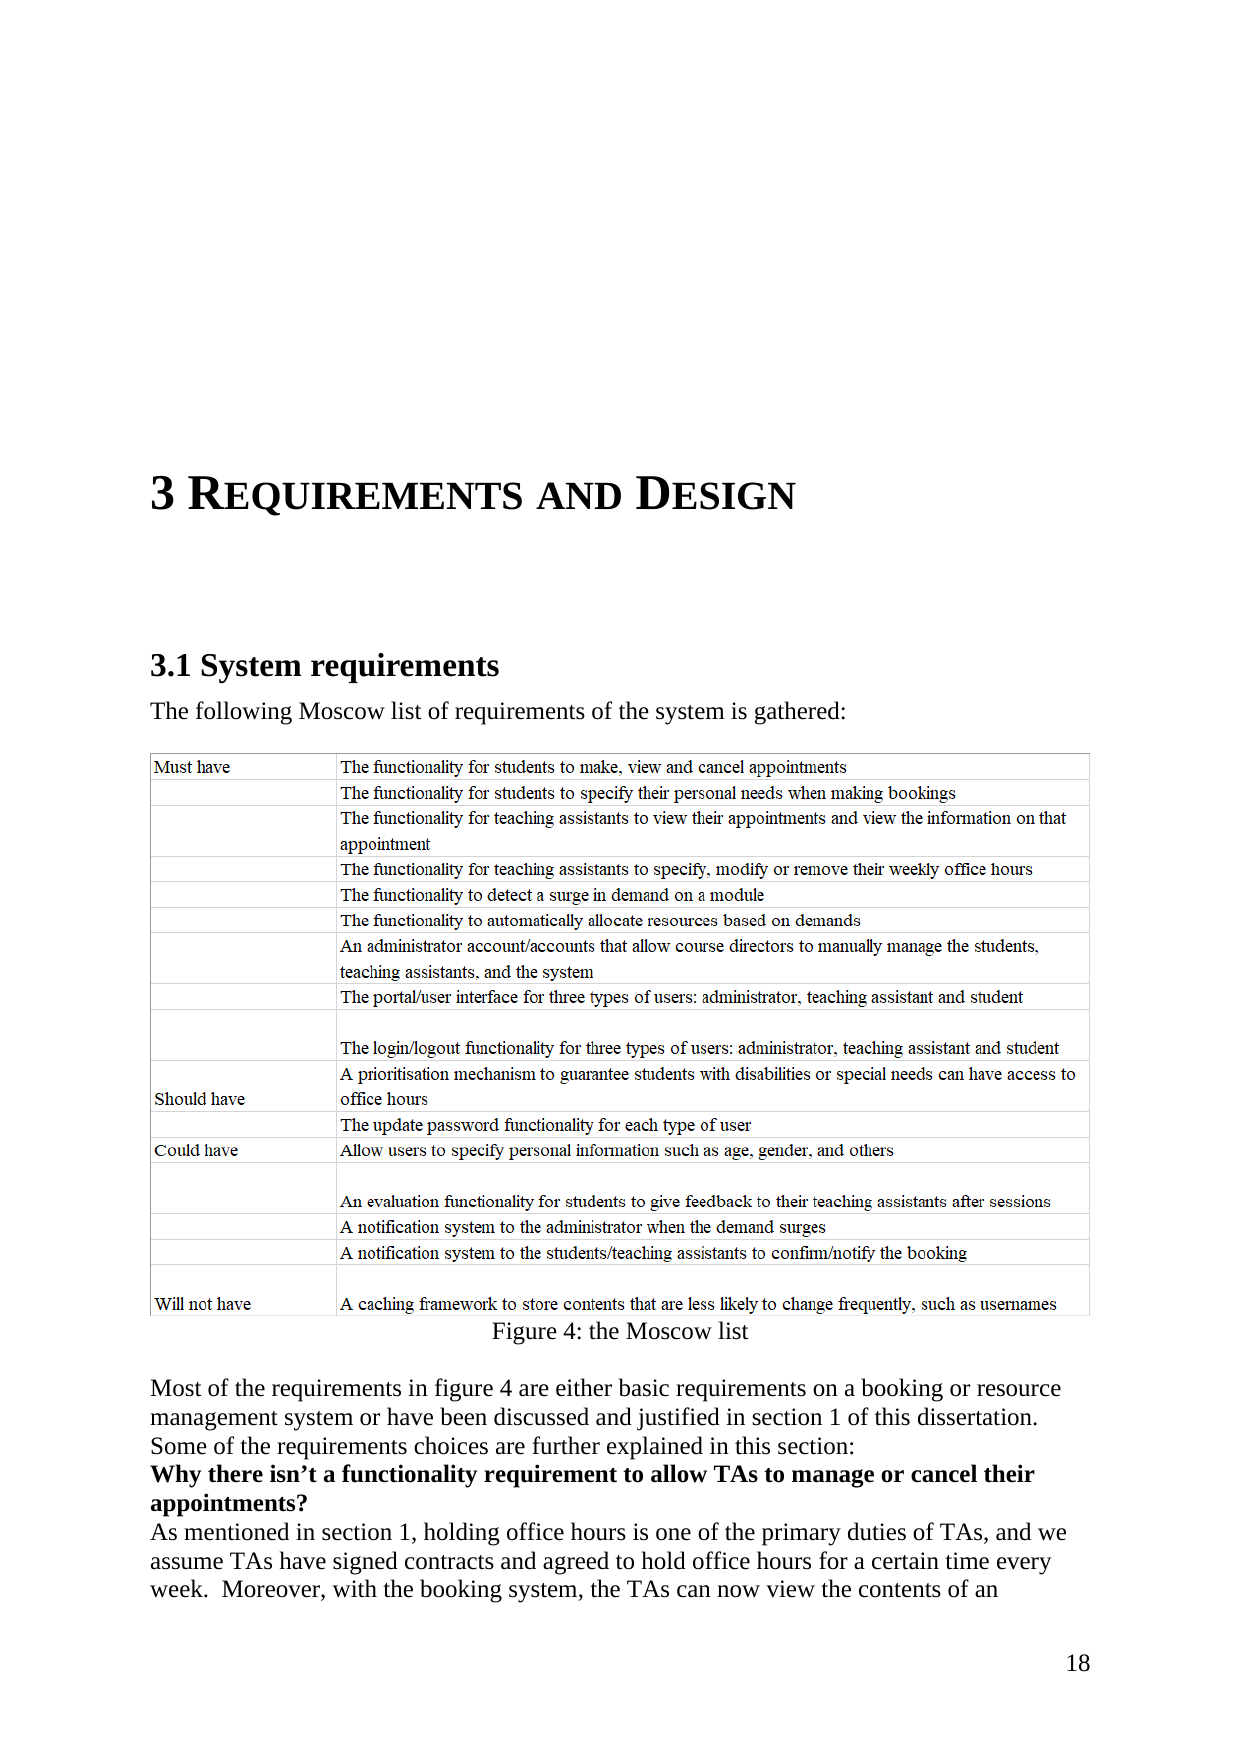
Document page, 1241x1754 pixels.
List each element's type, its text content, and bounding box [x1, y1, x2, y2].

subtitle 3.1 System requirements [150, 645, 1090, 683]
text 3 Requirements and Design [150, 462, 1090, 520]
text Most of the requirements in figure 4 are either basic requirements on a booking or resource management system or have been discussed and justified in section 1 of this dissertation. Some of the requirements choices are further explained in this section: [150, 1373, 1090, 1459]
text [150, 1517, 1090, 1603]
picture [150, 753, 1091, 1316]
text Figure 4: the Moscow list [150, 1316, 1090, 1344]
text The following Moscow list of requirements of the system is gathered: [150, 696, 1090, 724]
text Why there isn’t a functionality requirement to allow TAs to manage or cancel their appointments? [150, 1459, 1090, 1517]
